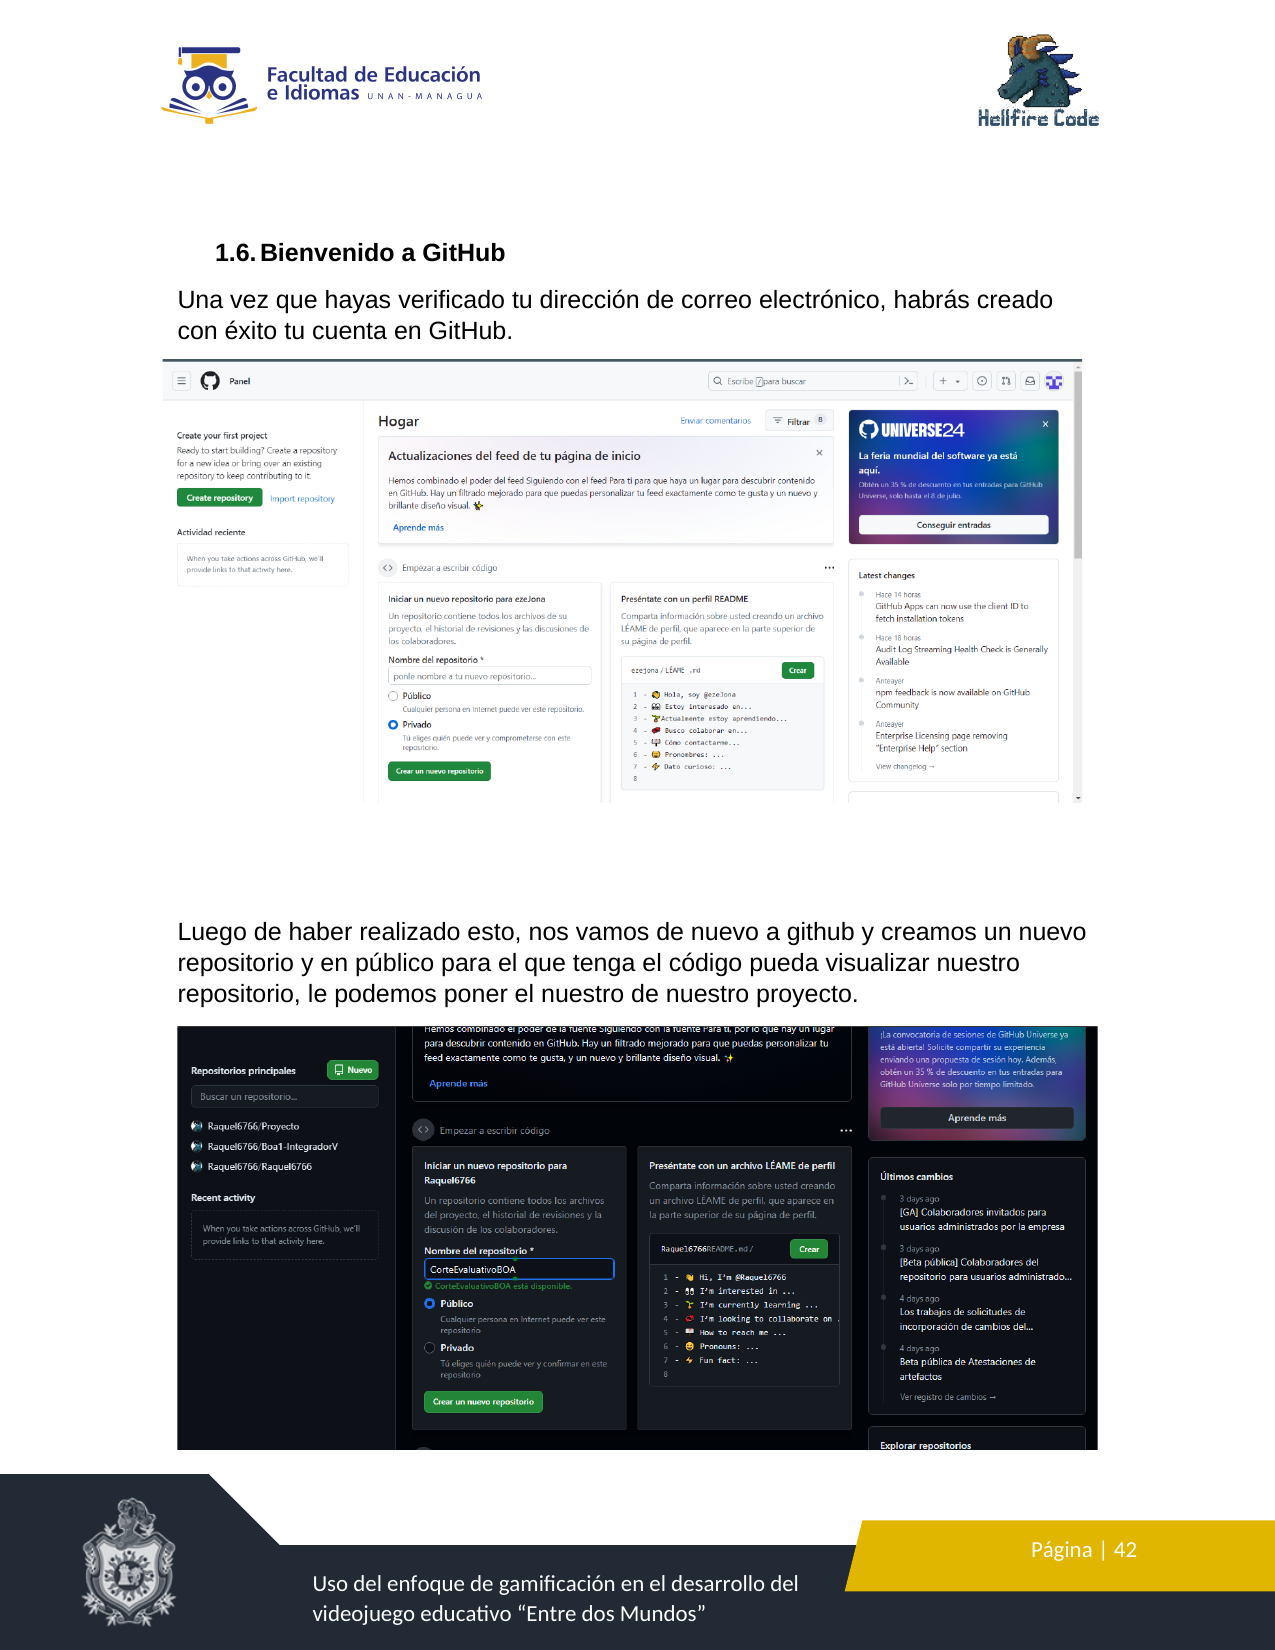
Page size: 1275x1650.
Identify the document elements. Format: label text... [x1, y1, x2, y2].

text Una vez que hayas verificado tu dirección de correo electrónico, habrás creado con éxito tu cuenta en GitHub. [177, 285, 1098, 345]
picture [162, 359, 1083, 803]
picture [72, 1489, 183, 1650]
text Luego de haber realizado esto, nos vamos de nuevo a github y creamos un nuevo repositorio y en público para el que tenga el código pueda visualizar nuestro repositorio, le podemos poner el nuestro de nuestro proyecto. [177, 917, 1098, 1008]
list Bienvenido a GitHub [215, 238, 1098, 266]
picture [978, 21, 1099, 132]
picture [177, 1026, 1098, 1450]
picture [153, 40, 491, 129]
